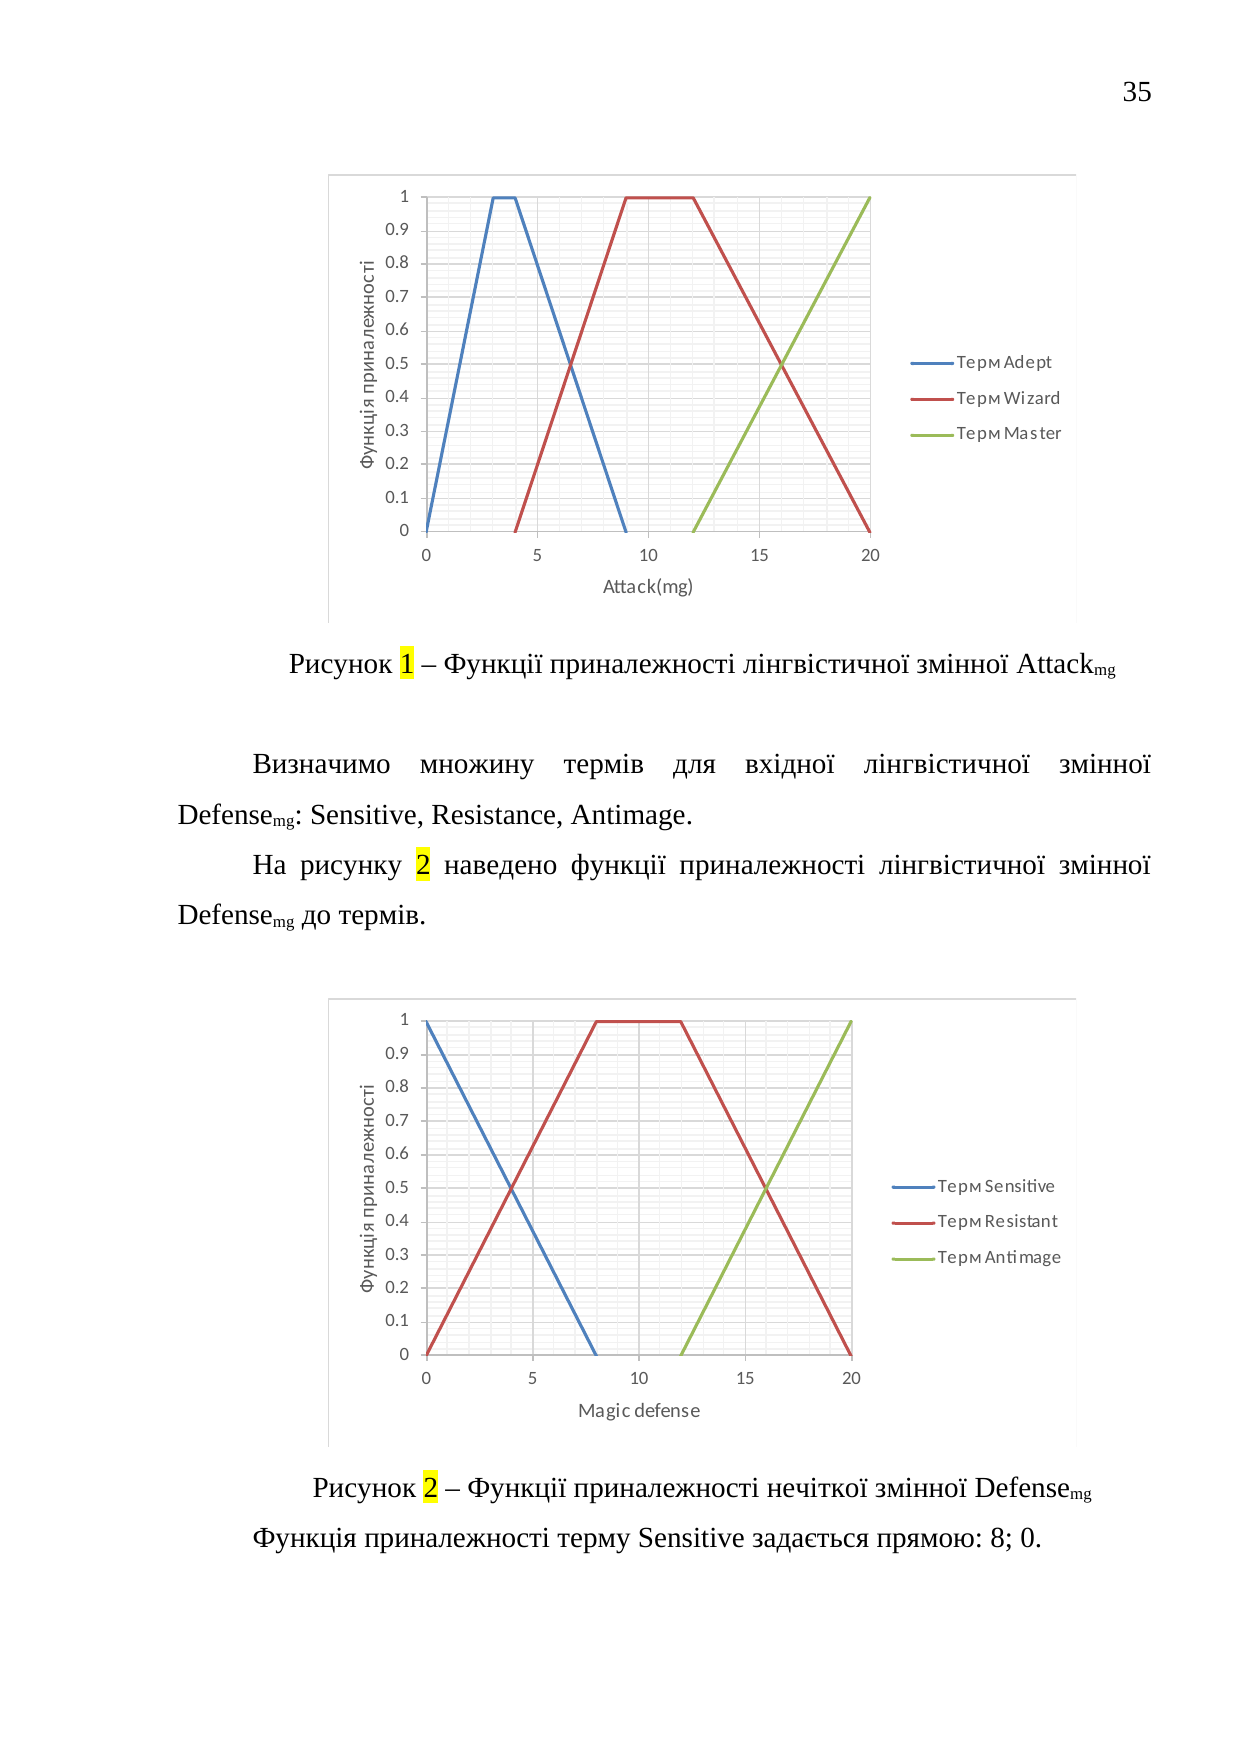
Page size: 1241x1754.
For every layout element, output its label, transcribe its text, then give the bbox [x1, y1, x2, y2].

text Рисунок 1 – Функції приналежності лінгвістичної змінної Attackmg [414, 646, 1152, 679]
text Функція приналежності терму Sensitive задається прямою: 8; 0. [177, 1520, 1152, 1553]
text На рисунку 2 наведено функції приналежності лінгвістичної змінної Defensemg до термів. [177, 847, 1152, 931]
text Рисунок 2 – Функції приналежності нечіткої змінної Defensemg [438, 1470, 1152, 1503]
text Визначимо множину термів для вхідної лінгвістичної змінної Defensemg: Sensitive, Resistance, Antimage. [177, 747, 1152, 830]
text Рисунок 1 – Функції приналежності лінгвістичної змінної Attackmg [177, 646, 400, 679]
text Рисунок 2 – Функції приналежності нечіткої змінної Defensemg [177, 1470, 423, 1503]
